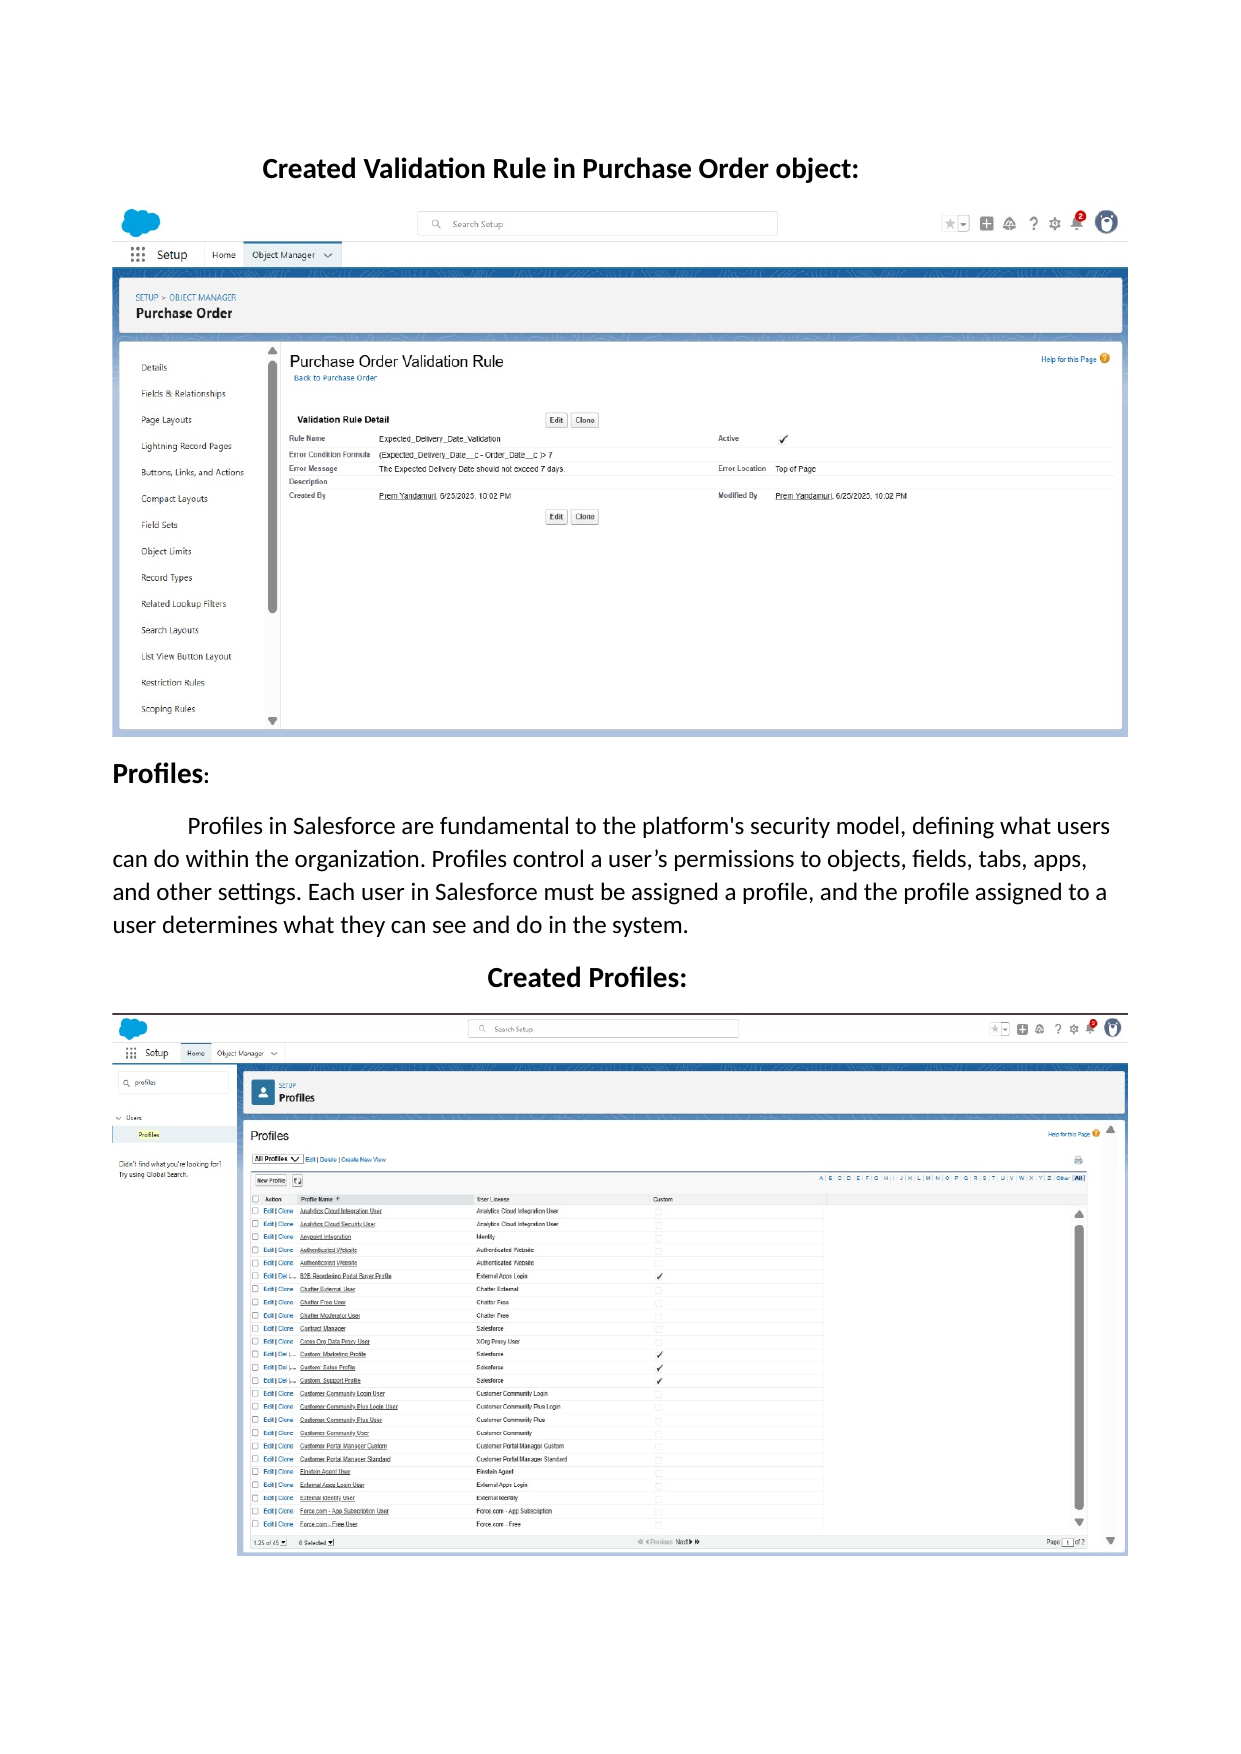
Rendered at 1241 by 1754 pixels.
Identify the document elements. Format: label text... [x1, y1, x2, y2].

text Profiles in Salesforce are fundamental to the platform's security model, defining what users can do within the organization. Profiles control a user’s permissions to objects, fields, tabs, apps, and other settings. Each user in Salesforce must be assigned a profile, and the profile assigned to a user determines what they can see and do in the system. [112, 810, 1128, 939]
picture [112, 1013, 1128, 1556]
picture [112, 205, 1128, 737]
text Created Profiles: [112, 959, 1128, 994]
text Created Validation Rule in Purchase Order object: [112, 150, 1128, 186]
text Profiles: [112, 755, 1128, 791]
